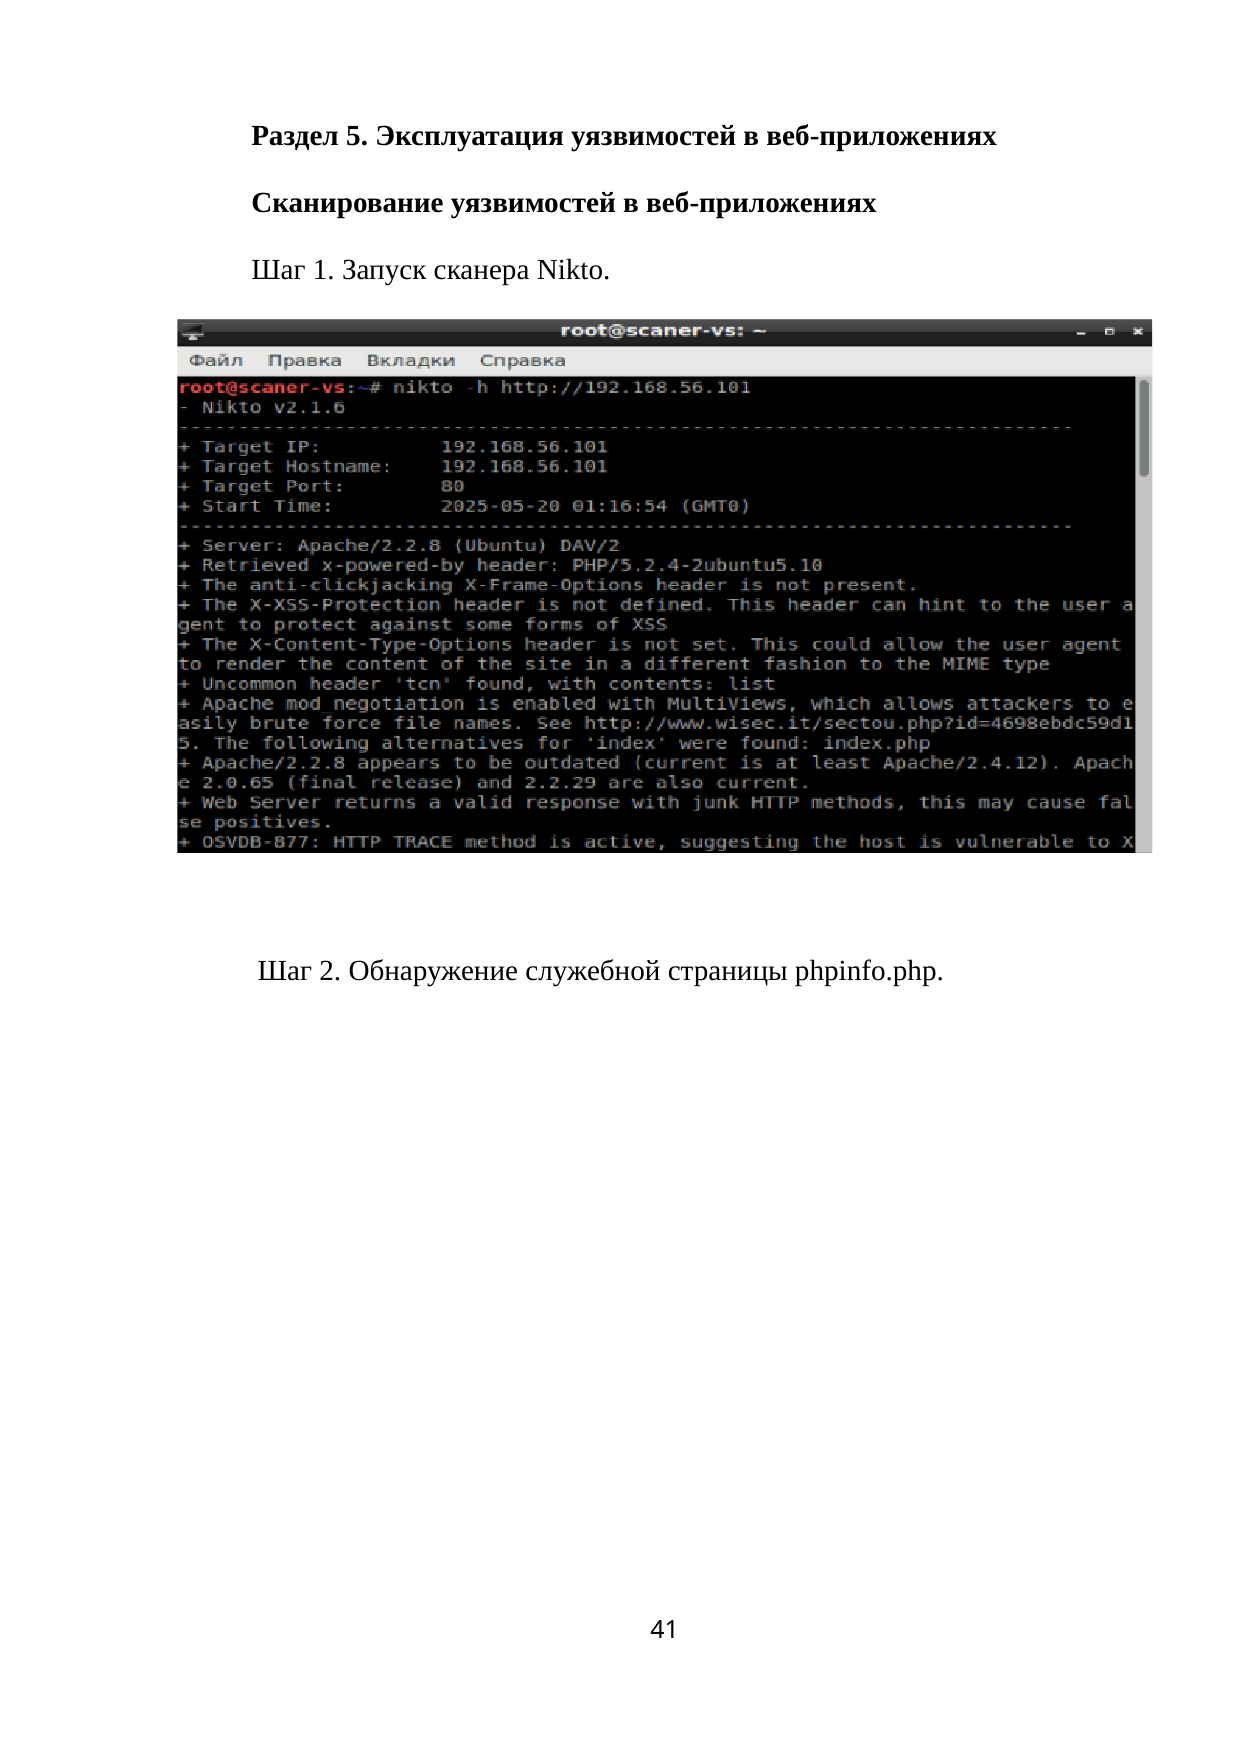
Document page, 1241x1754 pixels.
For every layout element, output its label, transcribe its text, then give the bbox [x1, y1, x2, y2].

text Шаг 1. Запуск сканера Nikto. [177, 252, 1152, 286]
text Шаг 2. Обнаружение служебной страницы phpinfo.php. [177, 853, 1152, 987]
text Раздел 5. Эксплуатация уязвимостей в веб-приложениях [177, 118, 1152, 152]
picture [177, 319, 1153, 853]
text Сканирование уязвимостей в веб-приложениях [177, 185, 1152, 219]
